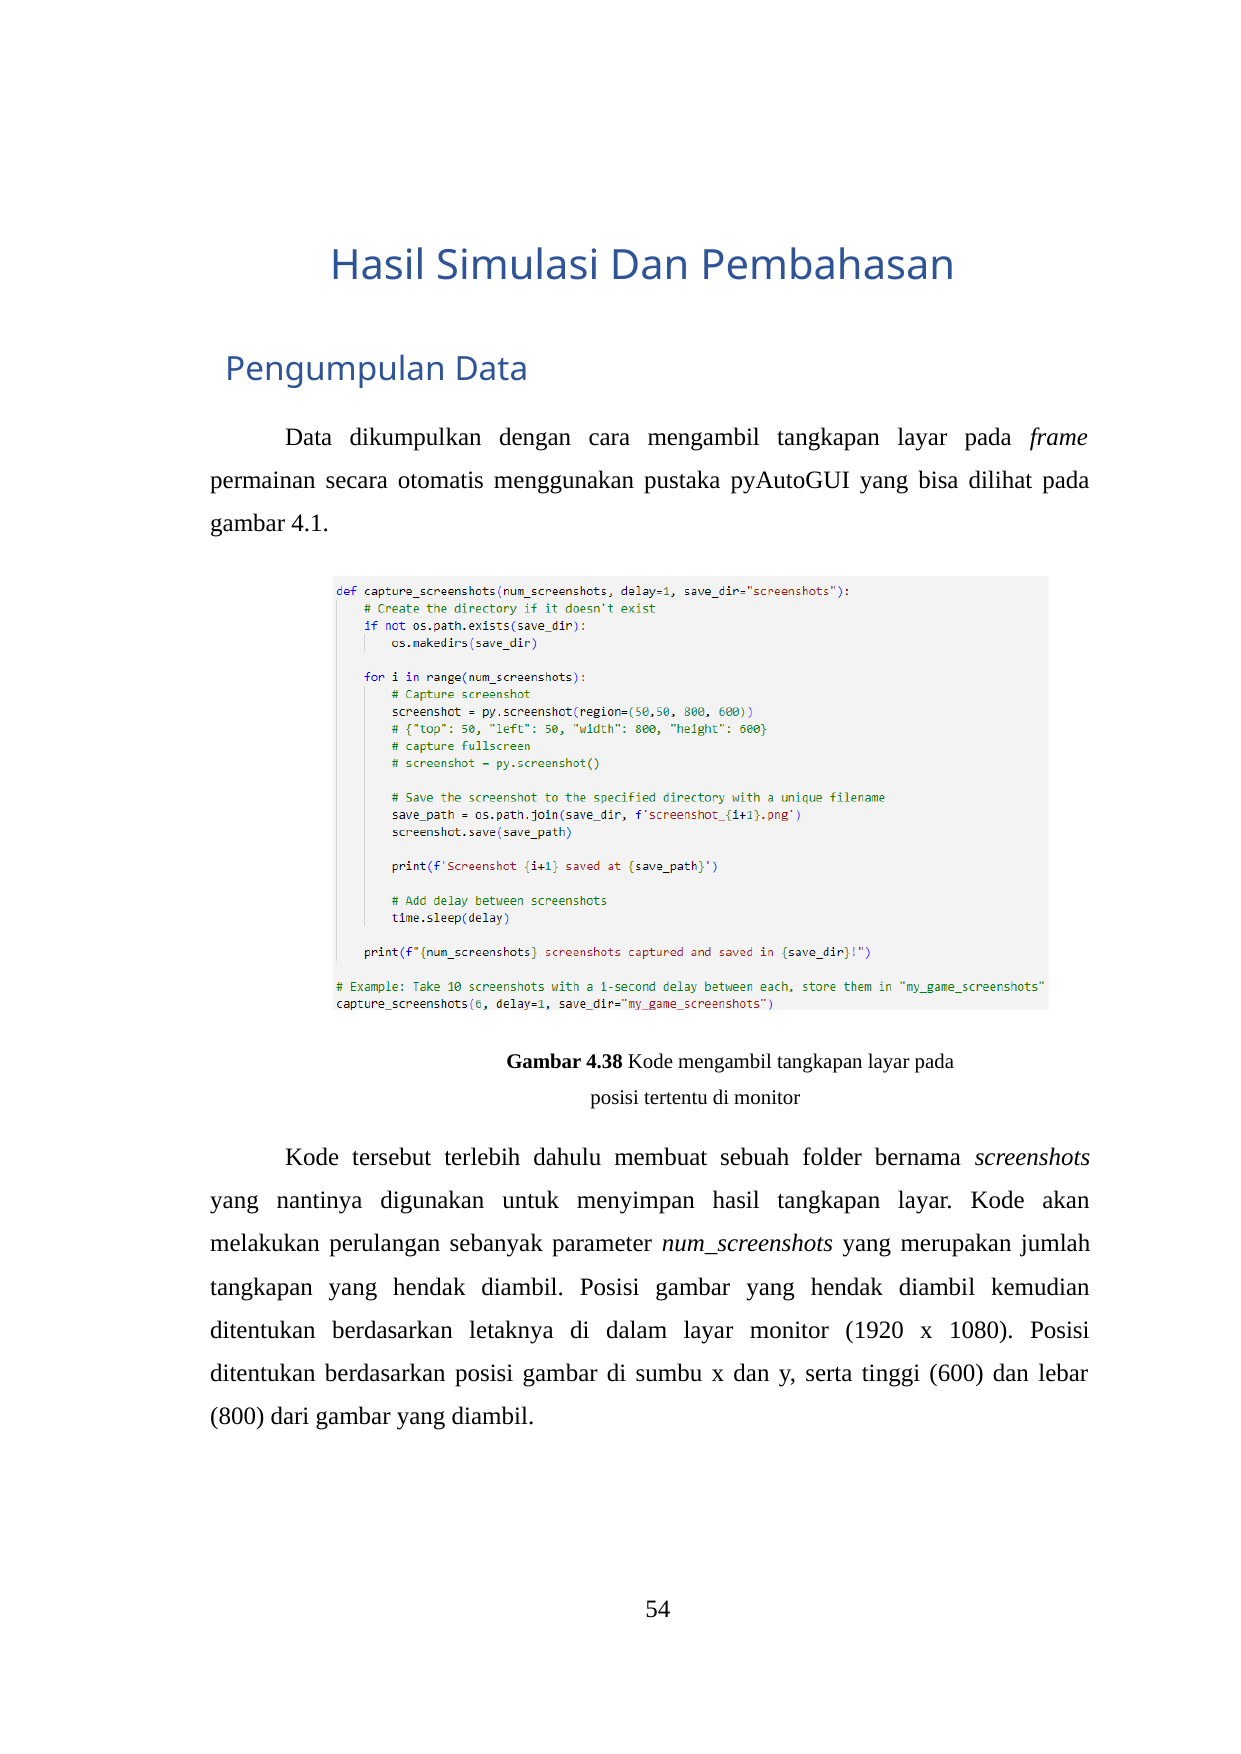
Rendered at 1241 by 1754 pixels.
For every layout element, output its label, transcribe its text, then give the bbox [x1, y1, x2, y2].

subtitle Pengumpulan Data [150, 345, 1090, 391]
subtitle Hasil Simulasi Dan Pembahasan [194, 150, 1090, 292]
text Data dikumpulkan dengan cara mengambil tangkapan layar pada frame permainan secara otomatis menggunakan pustaka pyAutoGUI yang bisa dilihat pada gambar 4.1. [210, 422, 1090, 537]
picture [332, 576, 1049, 1010]
text Kode tersebut terlebih dahulu membuat sebuah folder bernama screenshots yang nantinya digunakan untuk menyimpan hasil tangkapan layar. Kode akan melakukan perulangan sebanyak parameter num_screenshots yang merupakan jumlah tangkapan yang hendak diambil. Posisi gambar yang hendak diambil kemudian ditentukan berdasarkan letaknya di dalam layar monitor (1920 x 1080). Posisi ditentukan berdasarkan posisi gambar di sumbu x dan y, serta tinggi (600) dan lebar (800) dari gambar yang diambil. [210, 1142, 1090, 1430]
